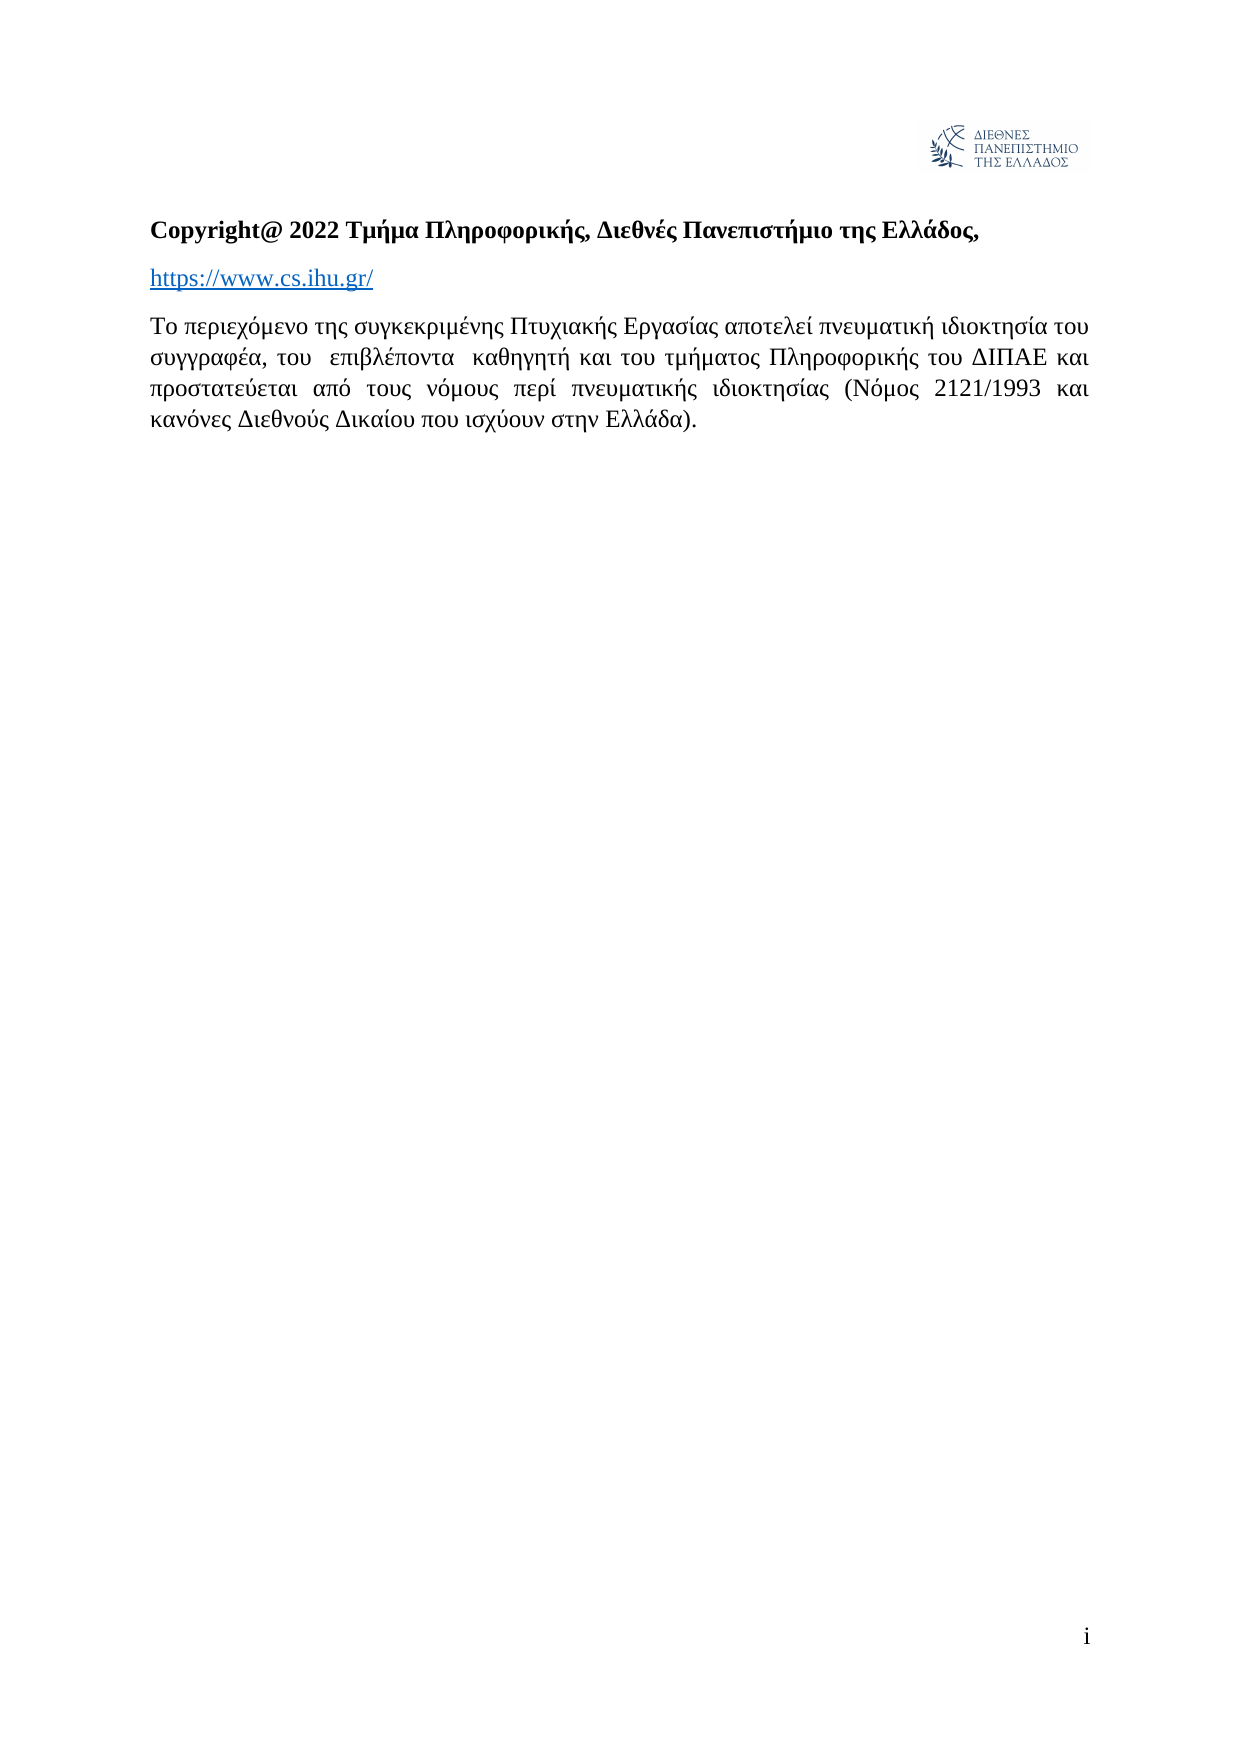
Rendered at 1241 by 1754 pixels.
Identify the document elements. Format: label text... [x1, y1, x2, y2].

text Το περιεχόμενο της συγκεκριμένης Πτυχιακής Εργασίας αποτελεί πνευματική ιδιοκτησία του συγγραφέα, του επιβλέποντα καθηγητή και του τμήματος Πληροφορικής του ΔΙΠΑΕ και προστατεύεται από τους νόμους περί πνευματικής ιδιοκτησίας (Νόμος 2121/1993 και κανόνες Διεθνούς Δικαίου που ισχύουν στην Ελλάδα). [150, 311, 1090, 433]
text Copyright@ 2022 Τμήμα Πληροφορικής, Διεθνές Πανεπιστήμιο της Ελλάδος, [150, 216, 1090, 244]
text https://www.cs.ihu.gr/ [150, 263, 1090, 292]
picture [917, 120, 1091, 174]
